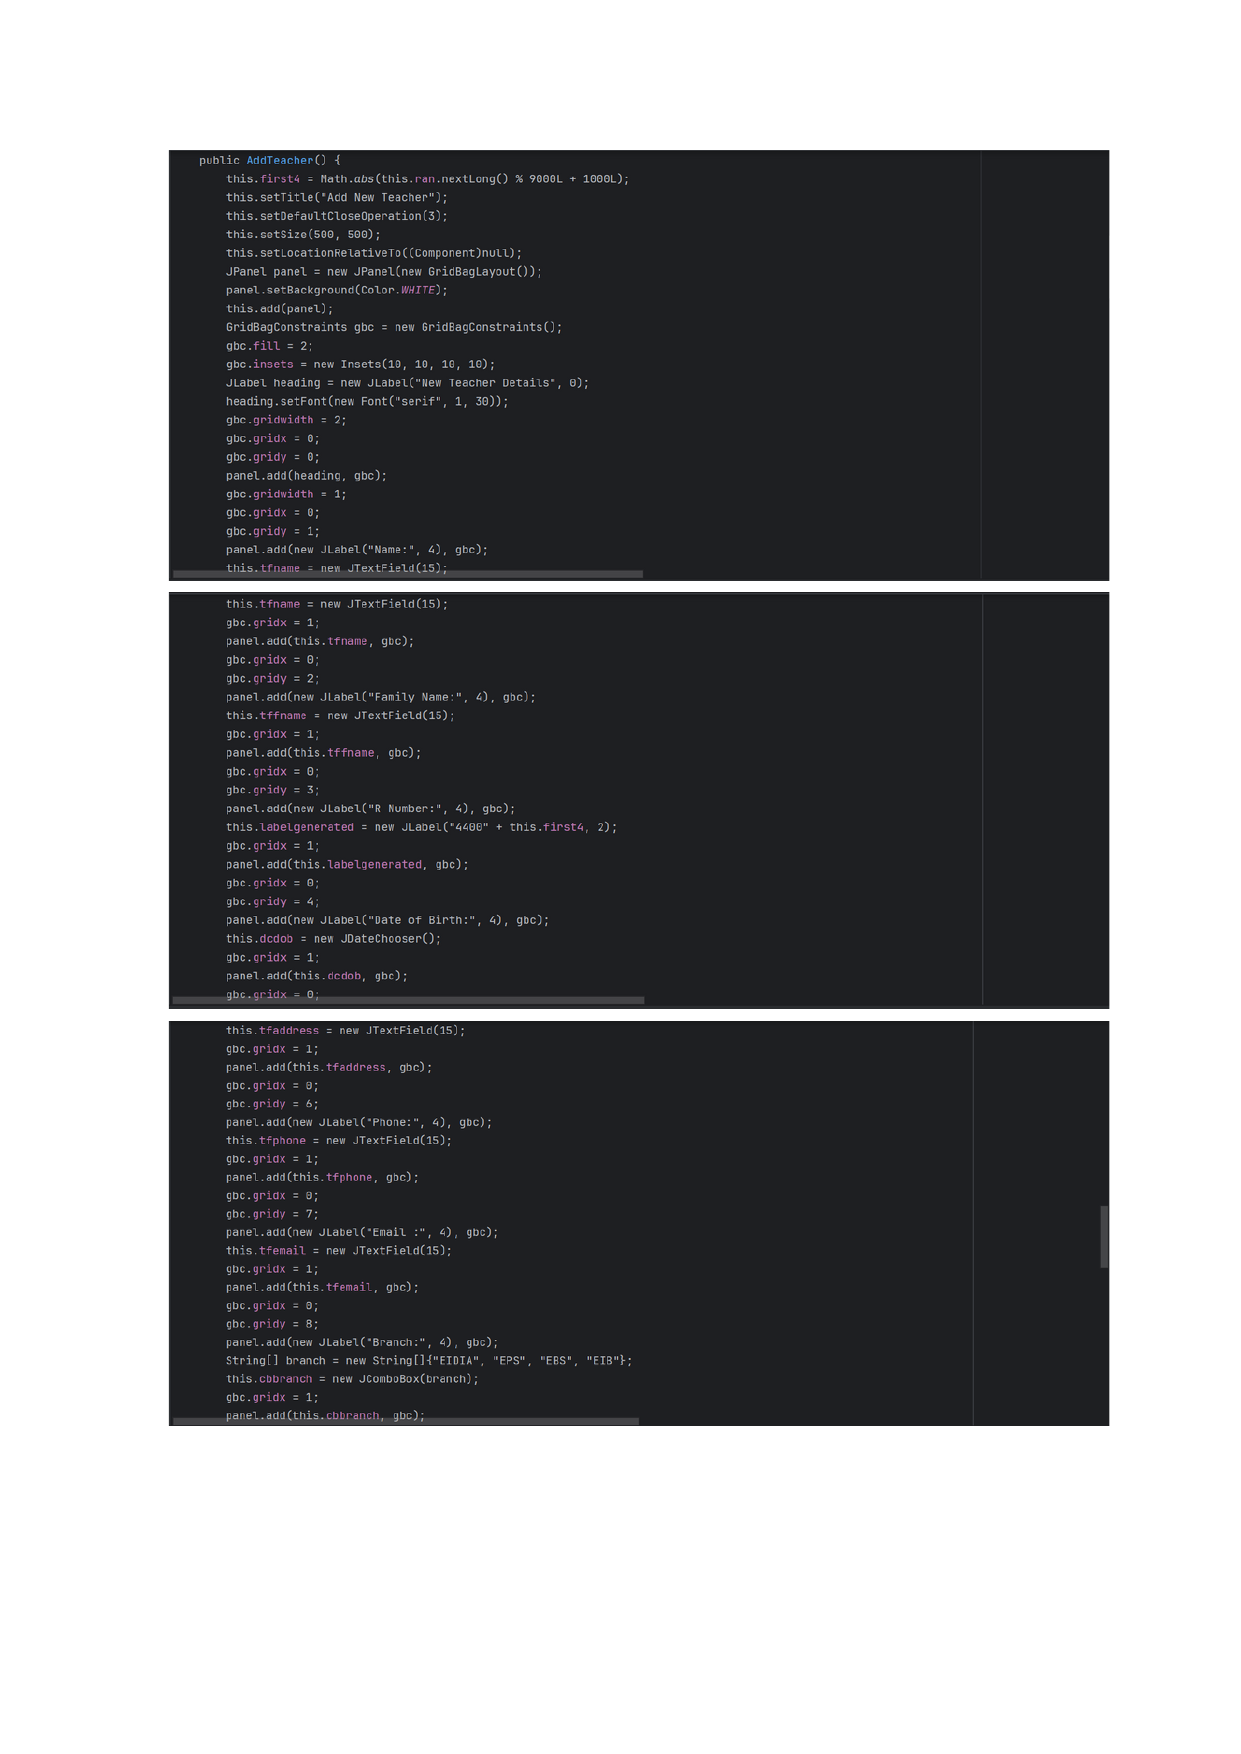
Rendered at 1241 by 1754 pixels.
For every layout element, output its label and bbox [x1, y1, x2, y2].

picture [168, 592, 1110, 1009]
picture [168, 150, 1110, 581]
picture [168, 1021, 1110, 1426]
